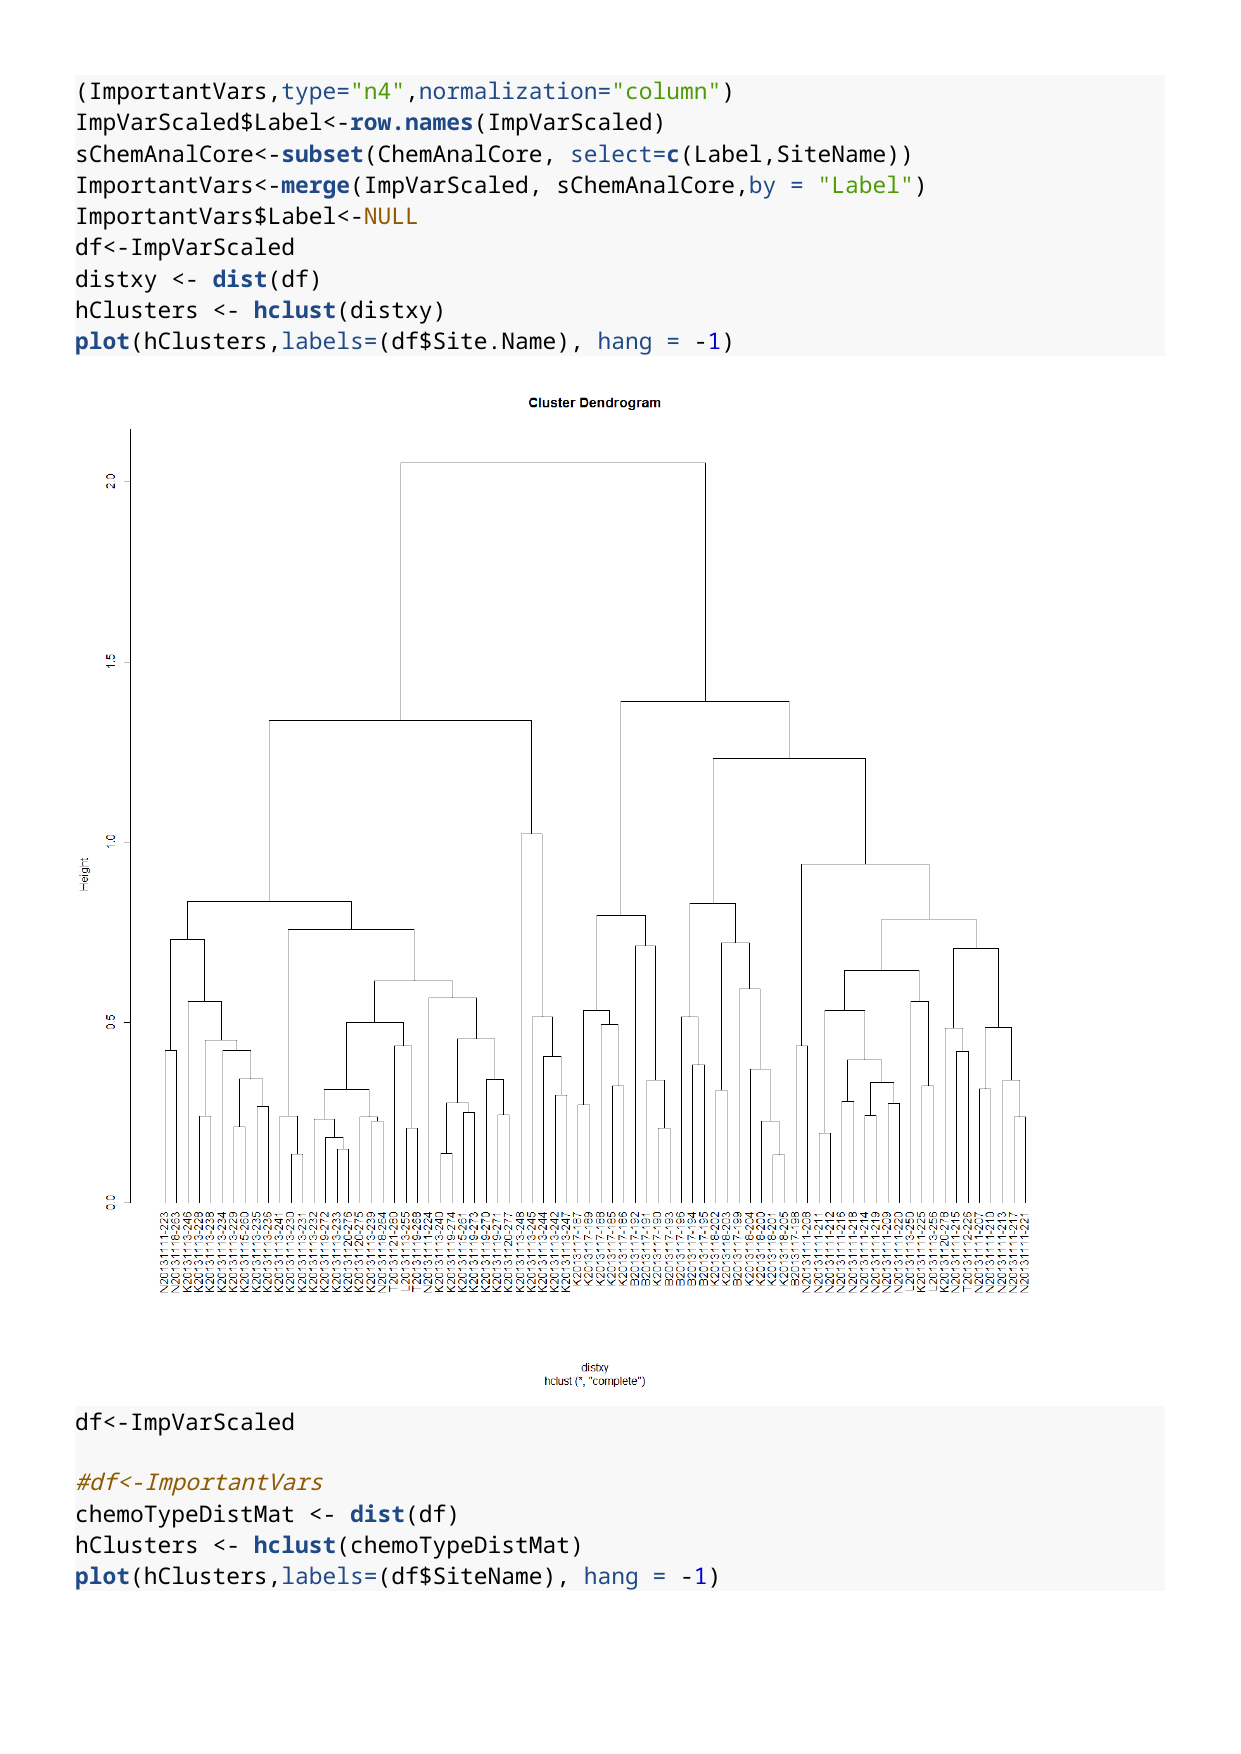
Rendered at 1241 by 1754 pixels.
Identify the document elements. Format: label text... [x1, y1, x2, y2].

text df<-ImpVarScaled #df<-ImportantVars chemoTypeDistMat <- dist(df) hClusters <- hclust(chemoTypeDistMat) plot(hClusters,labels=(df$SiteName), hang = -1) [75, 1406, 1165, 1591]
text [75, 75, 1165, 356]
picture [75, 375, 1088, 1388]
